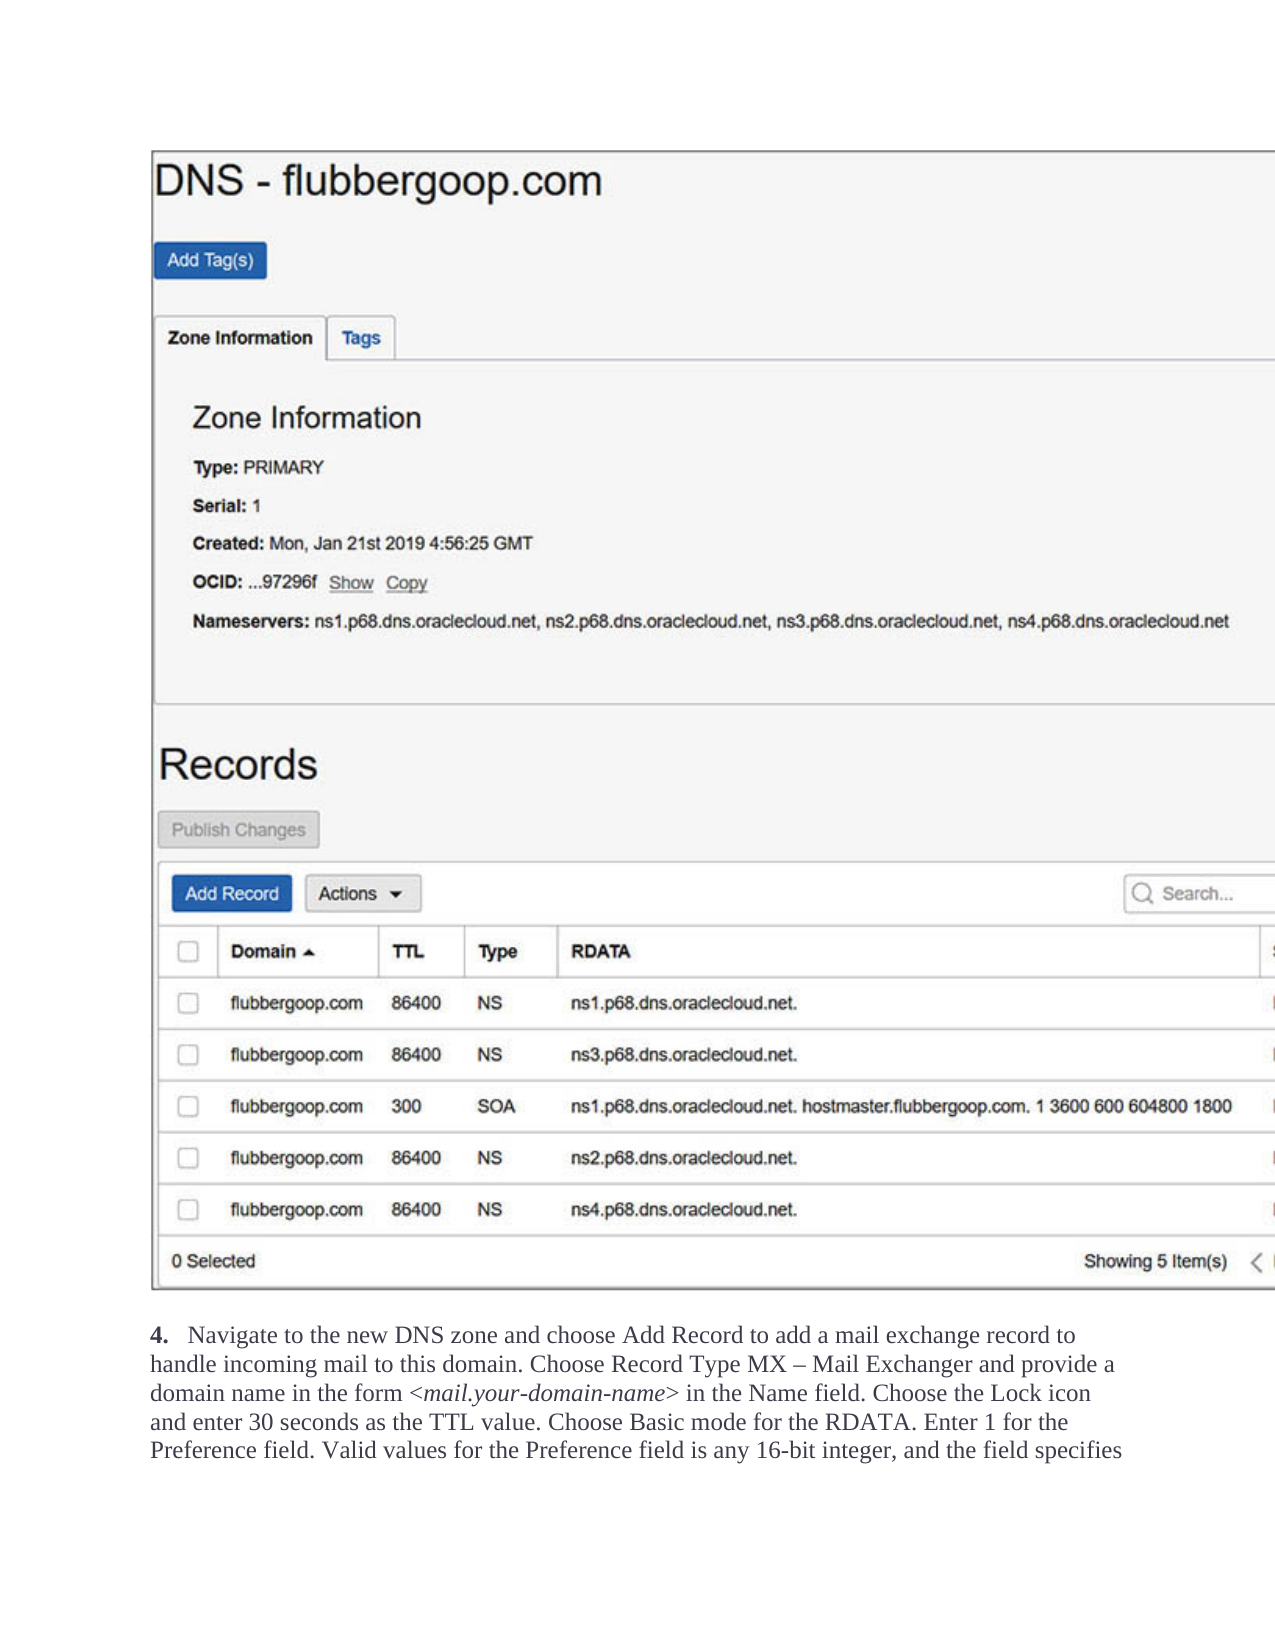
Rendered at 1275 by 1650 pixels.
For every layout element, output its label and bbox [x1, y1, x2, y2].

text [150, 1320, 1125, 1464]
picture [150, 150, 1275, 1292]
